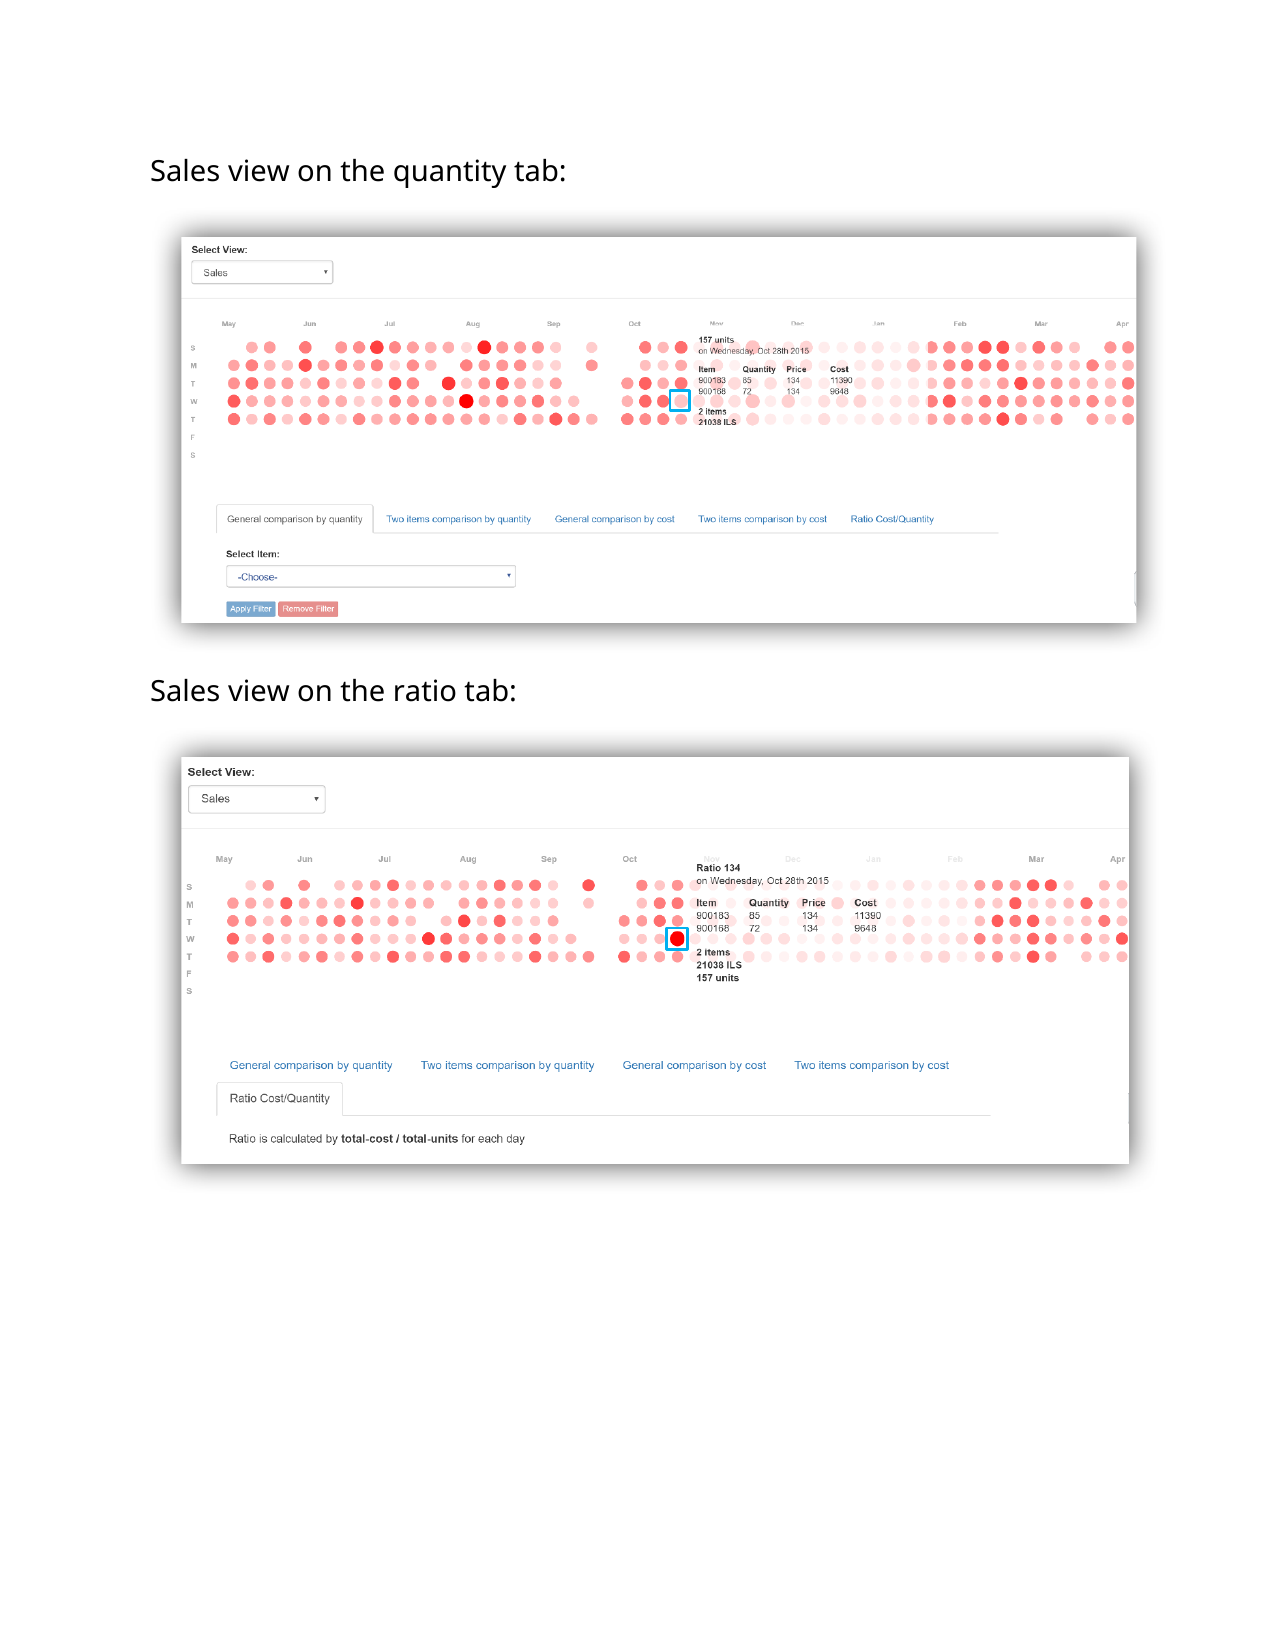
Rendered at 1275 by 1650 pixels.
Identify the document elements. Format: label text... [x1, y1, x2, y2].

text Sales view on the quantity tab: [150, 150, 1097, 190]
text Sales view on the ratio tab: [150, 670, 1097, 710]
picture [181, 237, 1137, 623]
picture [181, 757, 1129, 1164]
